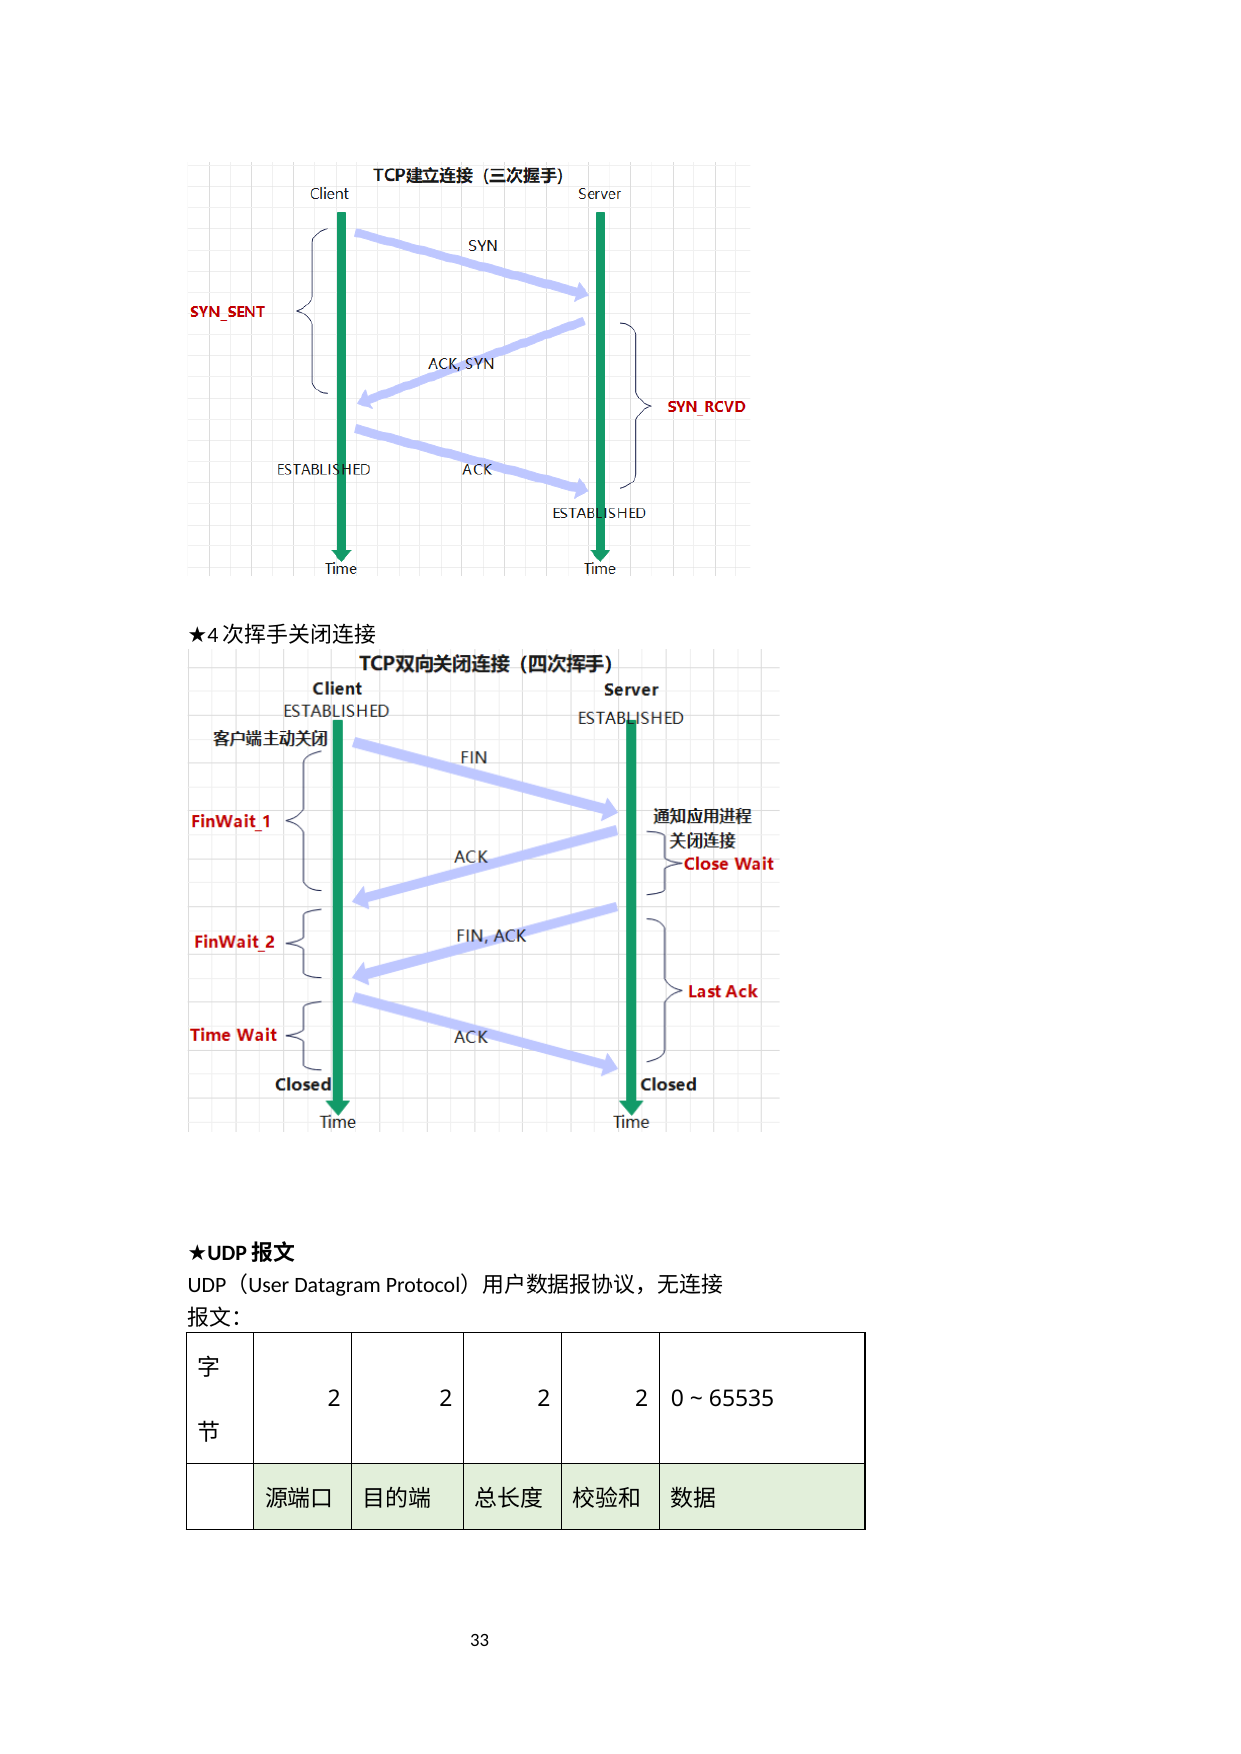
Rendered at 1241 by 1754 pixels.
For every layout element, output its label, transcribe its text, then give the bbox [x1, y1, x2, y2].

picture [187, 162, 751, 576]
table_cell 数据 [660, 1464, 864, 1529]
text ★4次挥手关闭连接 [187, 617, 1053, 649]
table_header 2 [352, 1333, 463, 1463]
table_header 0 ~ 65535 [660, 1333, 864, 1463]
table_cell [187, 1464, 253, 1529]
table_header 字节 [187, 1333, 253, 1463]
table_cell 校验和 [562, 1464, 659, 1529]
text UDP（User Datagram Protocol）用户数据报协议，无连接 [187, 1267, 1053, 1299]
picture [187, 649, 780, 1132]
table_header 2 [254, 1333, 351, 1463]
text 报文： [187, 1299, 1053, 1332]
table_cell 目的端口 [352, 1464, 463, 1529]
table_cell 总长度 [464, 1464, 561, 1529]
table_cell 源端口 [254, 1464, 351, 1529]
table_header 2 [562, 1333, 659, 1463]
text ★UDP报文 [187, 1234, 1053, 1267]
table_header 2 [464, 1333, 561, 1463]
